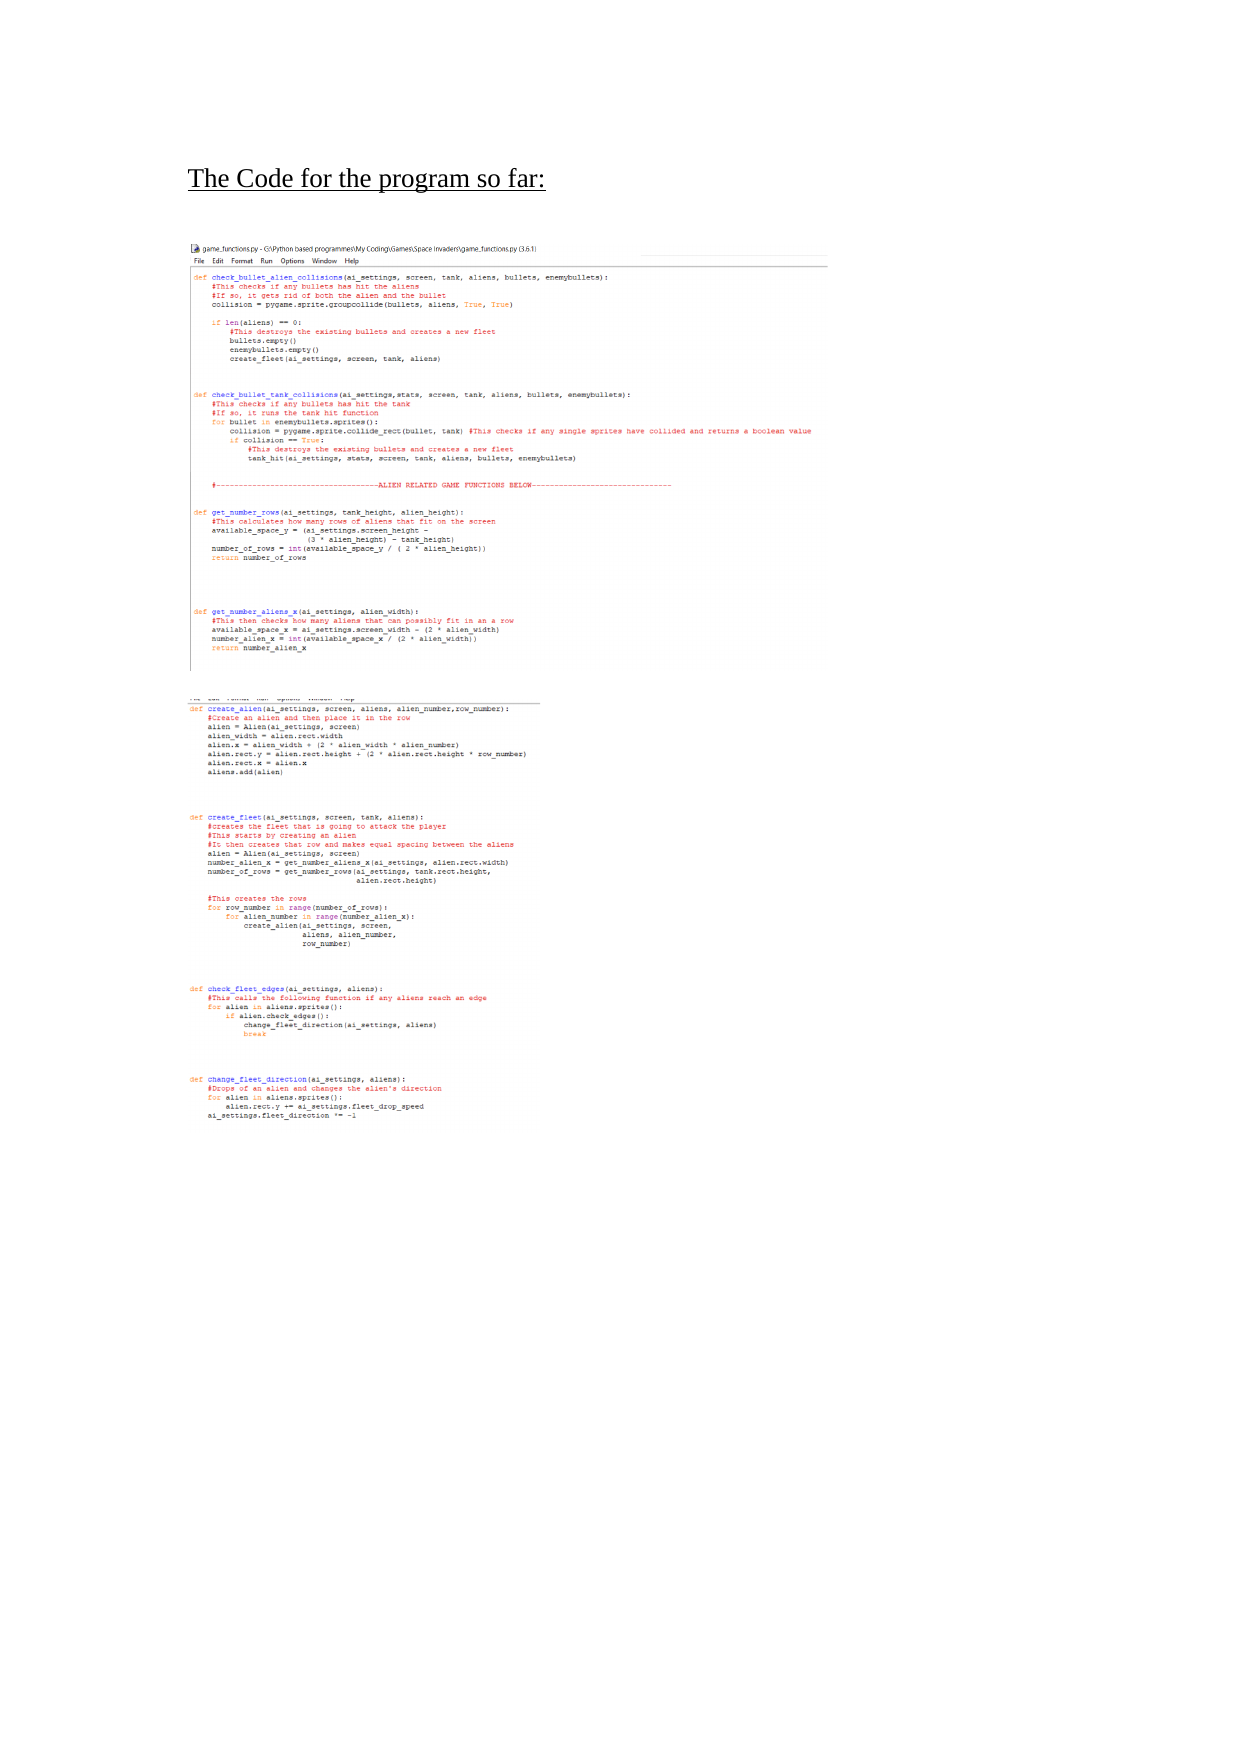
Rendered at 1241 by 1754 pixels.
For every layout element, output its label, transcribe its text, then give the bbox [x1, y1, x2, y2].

picture [187, 699, 541, 1133]
subtitle The Code for the program so far: [187, 162, 1053, 194]
picture [190, 244, 828, 671]
